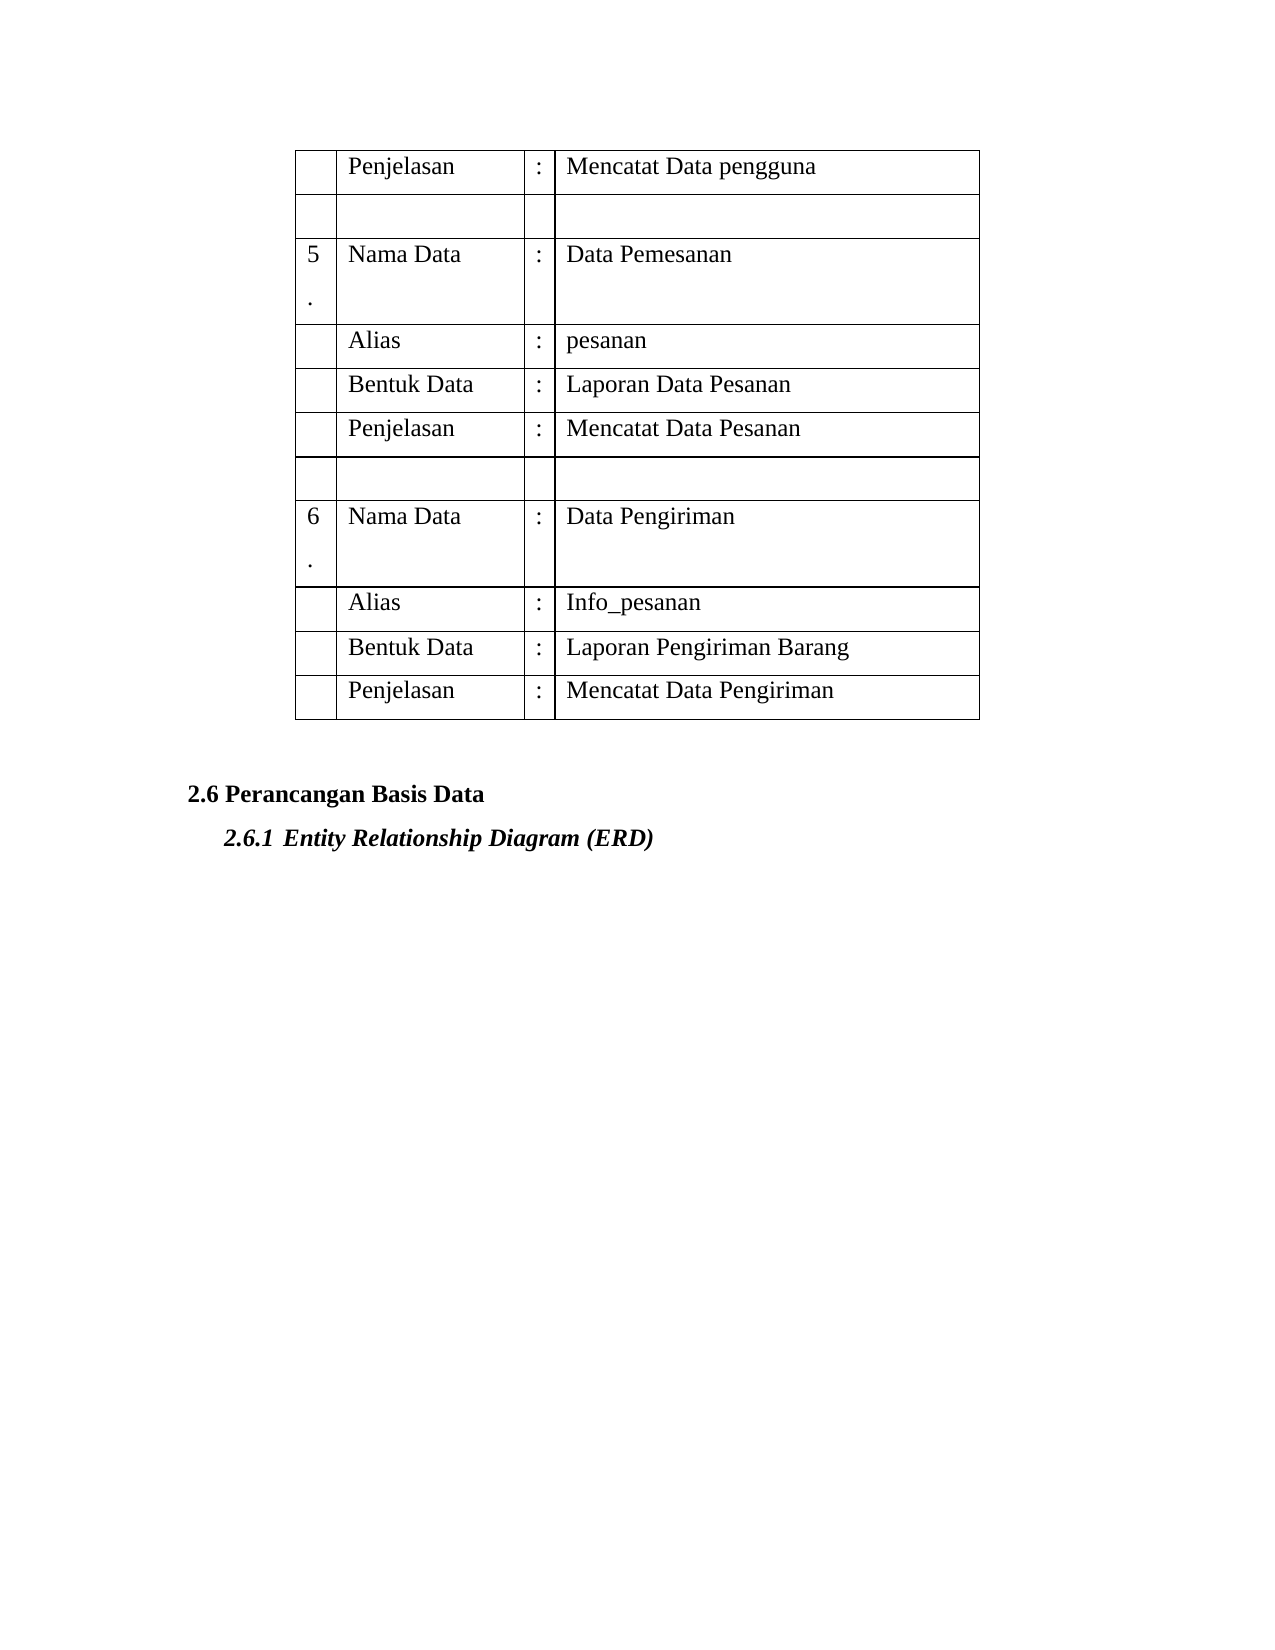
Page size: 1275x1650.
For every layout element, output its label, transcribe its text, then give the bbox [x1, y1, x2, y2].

table_cell Penjelasan [337, 413, 524, 456]
table_cell Bentuk Data [337, 632, 524, 674]
table_cell [296, 195, 336, 238]
table_cell [296, 676, 336, 719]
table_cell Mencatat Data pengguna [556, 151, 979, 194]
table_cell [525, 458, 554, 500]
table_cell [296, 413, 336, 456]
table_cell : [525, 239, 554, 324]
table_cell [296, 588, 336, 631]
table_cell Data Pengiriman [556, 501, 979, 586]
table_cell : [525, 632, 554, 674]
table_cell [337, 458, 524, 500]
table_cell Alias [337, 588, 524, 631]
table_cell pesanan [556, 325, 979, 368]
list Perancangan Basis Data [187, 779, 1125, 808]
table_cell Laporan Data Pesanan [556, 369, 979, 412]
table_cell [296, 369, 336, 412]
table_cell Nama Data [337, 501, 524, 586]
table_cell 5. [296, 239, 336, 324]
table_cell : [525, 369, 554, 412]
table_cell Nama Data [337, 239, 524, 324]
table_cell : [525, 151, 554, 194]
table_cell Penjelasan [337, 151, 524, 194]
table_cell Alias [337, 325, 524, 368]
table_cell Info_pesanan [556, 588, 979, 631]
table_cell Mencatat Data Pengiriman [556, 676, 979, 719]
table_cell [296, 151, 336, 194]
table_cell : [525, 676, 554, 719]
table_cell 6. [296, 501, 336, 586]
table_cell Bentuk Data [337, 369, 524, 412]
table_cell [296, 632, 336, 674]
table_cell : [525, 413, 554, 456]
table_cell [296, 325, 336, 368]
table_cell [296, 458, 336, 500]
table_cell Mencatat Data Pesanan [556, 413, 979, 456]
table_cell [556, 195, 979, 238]
list Entity Relationship Diagram (ERD) [224, 823, 1125, 851]
table_cell : [525, 501, 554, 586]
table_cell [556, 458, 979, 500]
table_cell Laporan Pengiriman Barang [556, 632, 979, 674]
table_cell Penjelasan [337, 676, 524, 719]
table_cell [525, 195, 554, 238]
table_cell : [525, 588, 554, 631]
table_cell [337, 195, 524, 238]
table_cell Data Pemesanan [556, 239, 979, 324]
table_cell : [525, 325, 554, 368]
